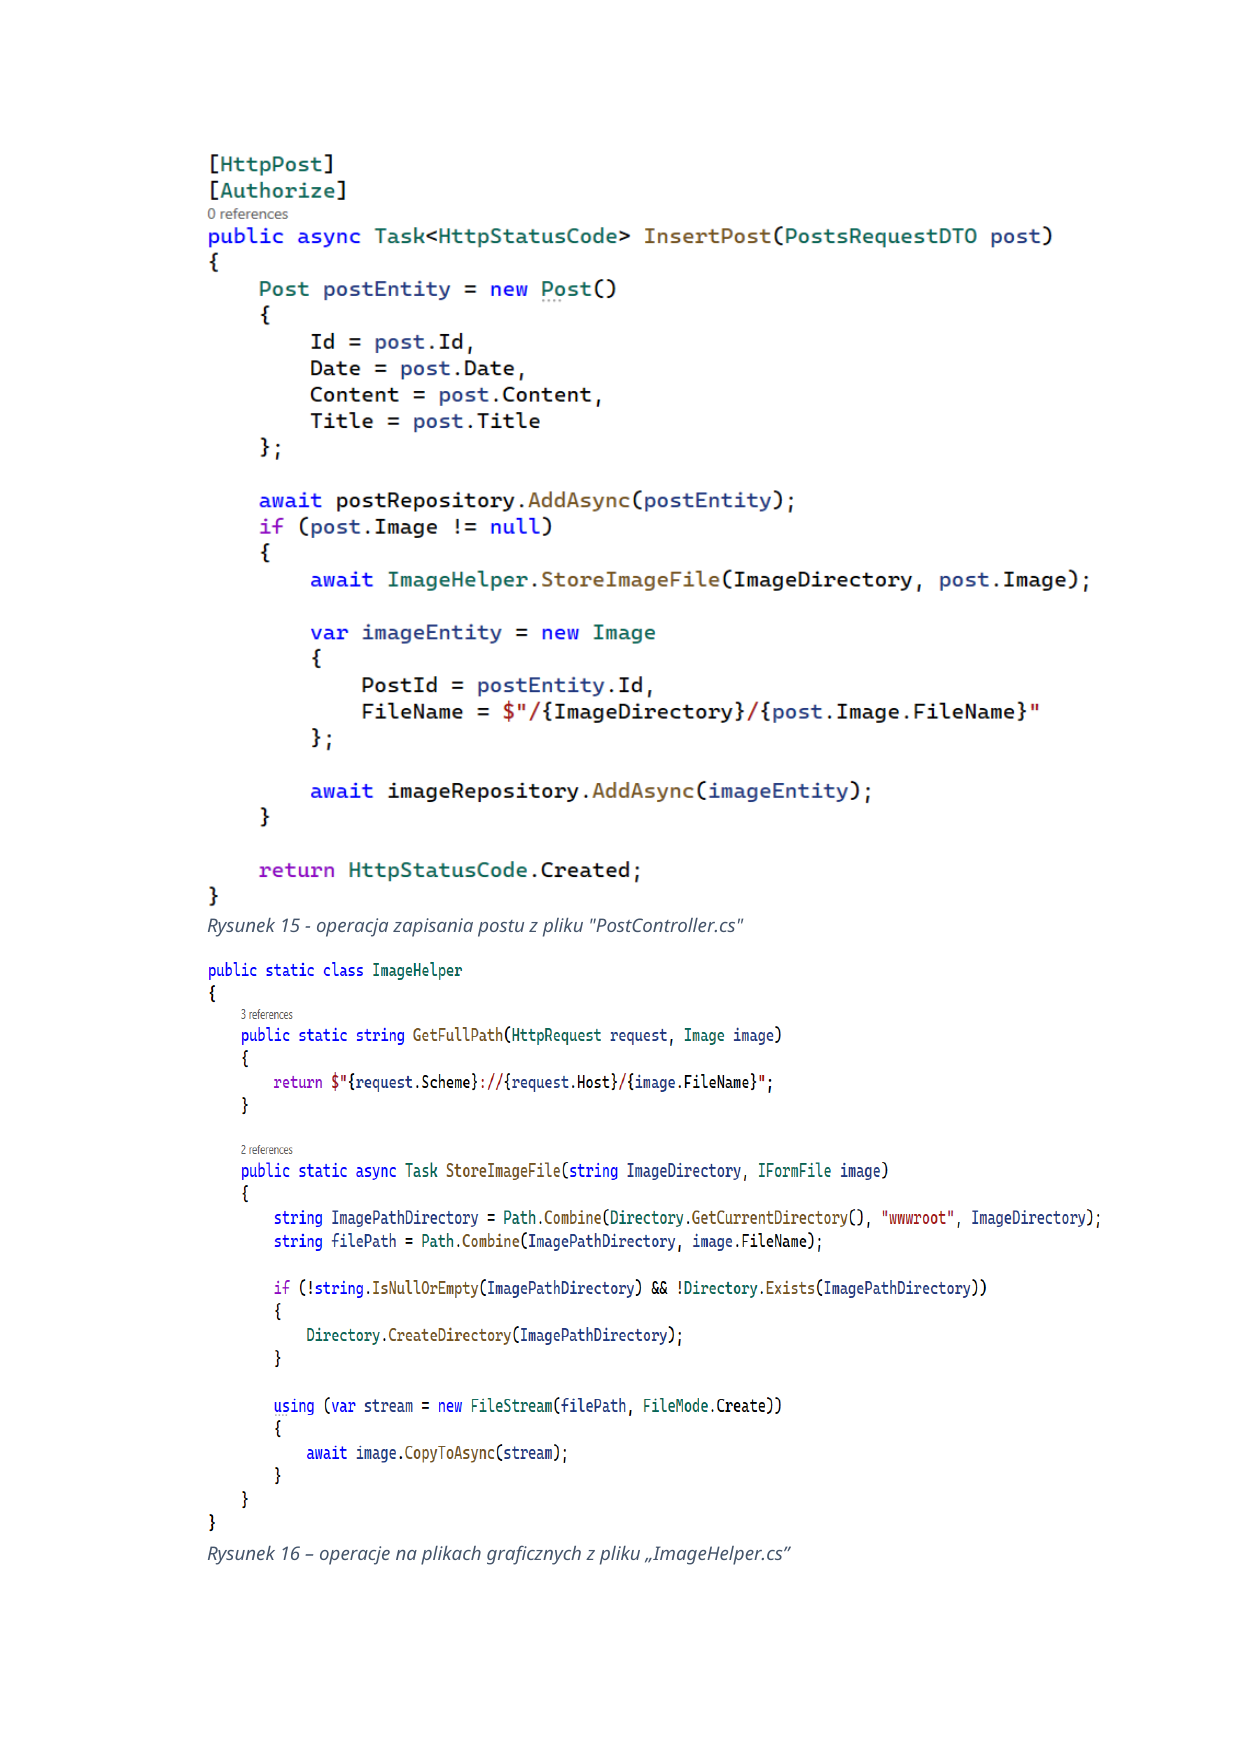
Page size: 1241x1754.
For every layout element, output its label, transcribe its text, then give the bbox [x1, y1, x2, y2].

picture [206, 959, 1103, 1541]
picture [206, 147, 1094, 913]
text Rysunek 16 – operacje na plikach graficznych z pliku „ImageHelper.cs” [207, 1541, 1092, 1566]
text Rysunek 15 - operacja zapisania postu z pliku "PostController.cs" [207, 913, 1092, 938]
